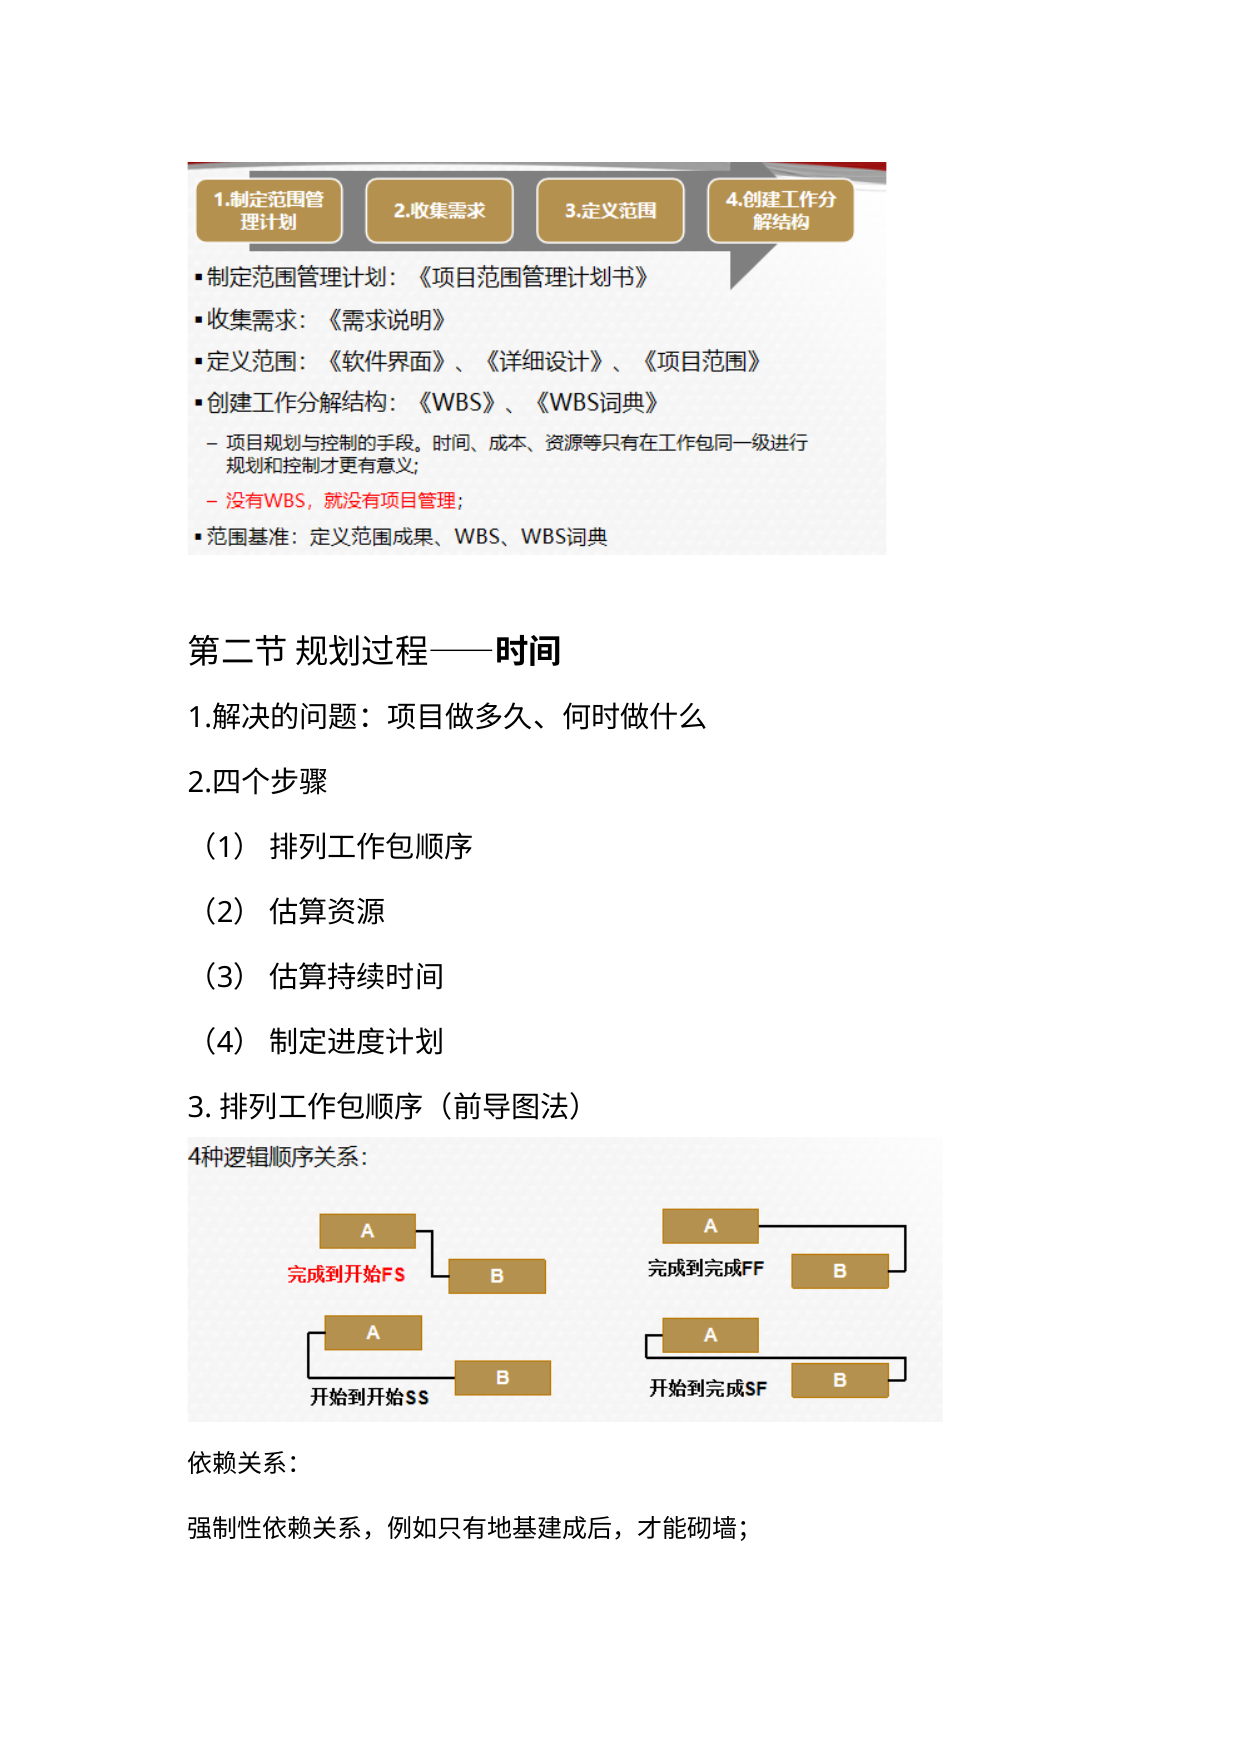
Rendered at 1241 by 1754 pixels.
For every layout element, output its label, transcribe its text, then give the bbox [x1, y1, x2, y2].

text 依赖关系： [187, 1429, 1053, 1494]
picture [187, 1137, 943, 1422]
text 1.解决的问题：项目做多久、何时做什么 [187, 682, 1053, 747]
list 第二节 规划过程——时间 [187, 617, 1053, 682]
text 强制性依赖关系，例如只有地基建成后，才能砌墙； [187, 1494, 1053, 1559]
text 2.四个步骤 [187, 747, 1053, 812]
text 3. 排列工作包顺序（前导图法） [187, 1072, 1053, 1137]
text （4） 制定进度计划 [187, 1007, 1053, 1072]
text （2） 估算资源 [187, 877, 1053, 942]
text （1） 排列工作包顺序 [187, 812, 1053, 877]
picture [187, 162, 887, 555]
text （3） 估算持续时间 [187, 942, 1053, 1007]
